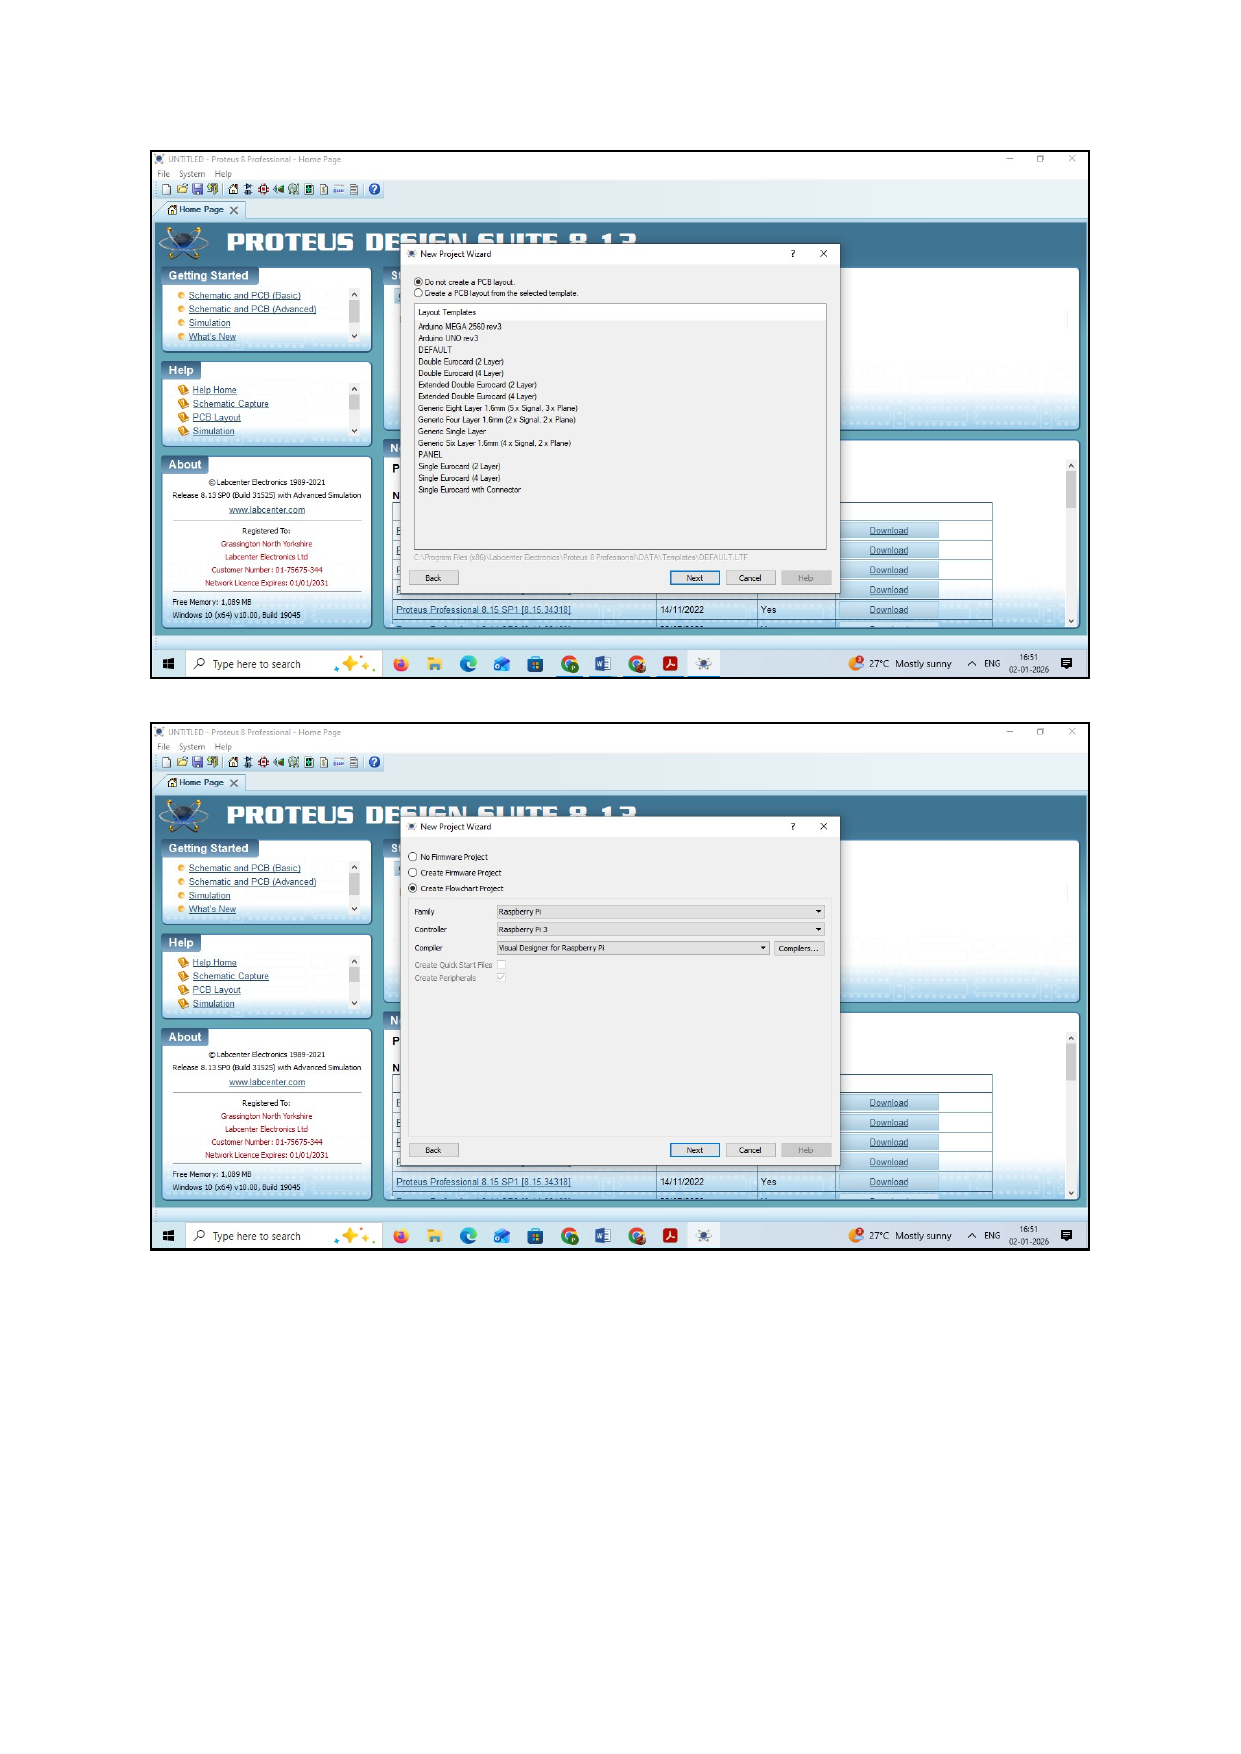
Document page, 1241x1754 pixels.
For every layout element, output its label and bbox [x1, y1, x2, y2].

picture [152, 152, 1088, 677]
picture [152, 724, 1088, 1248]
